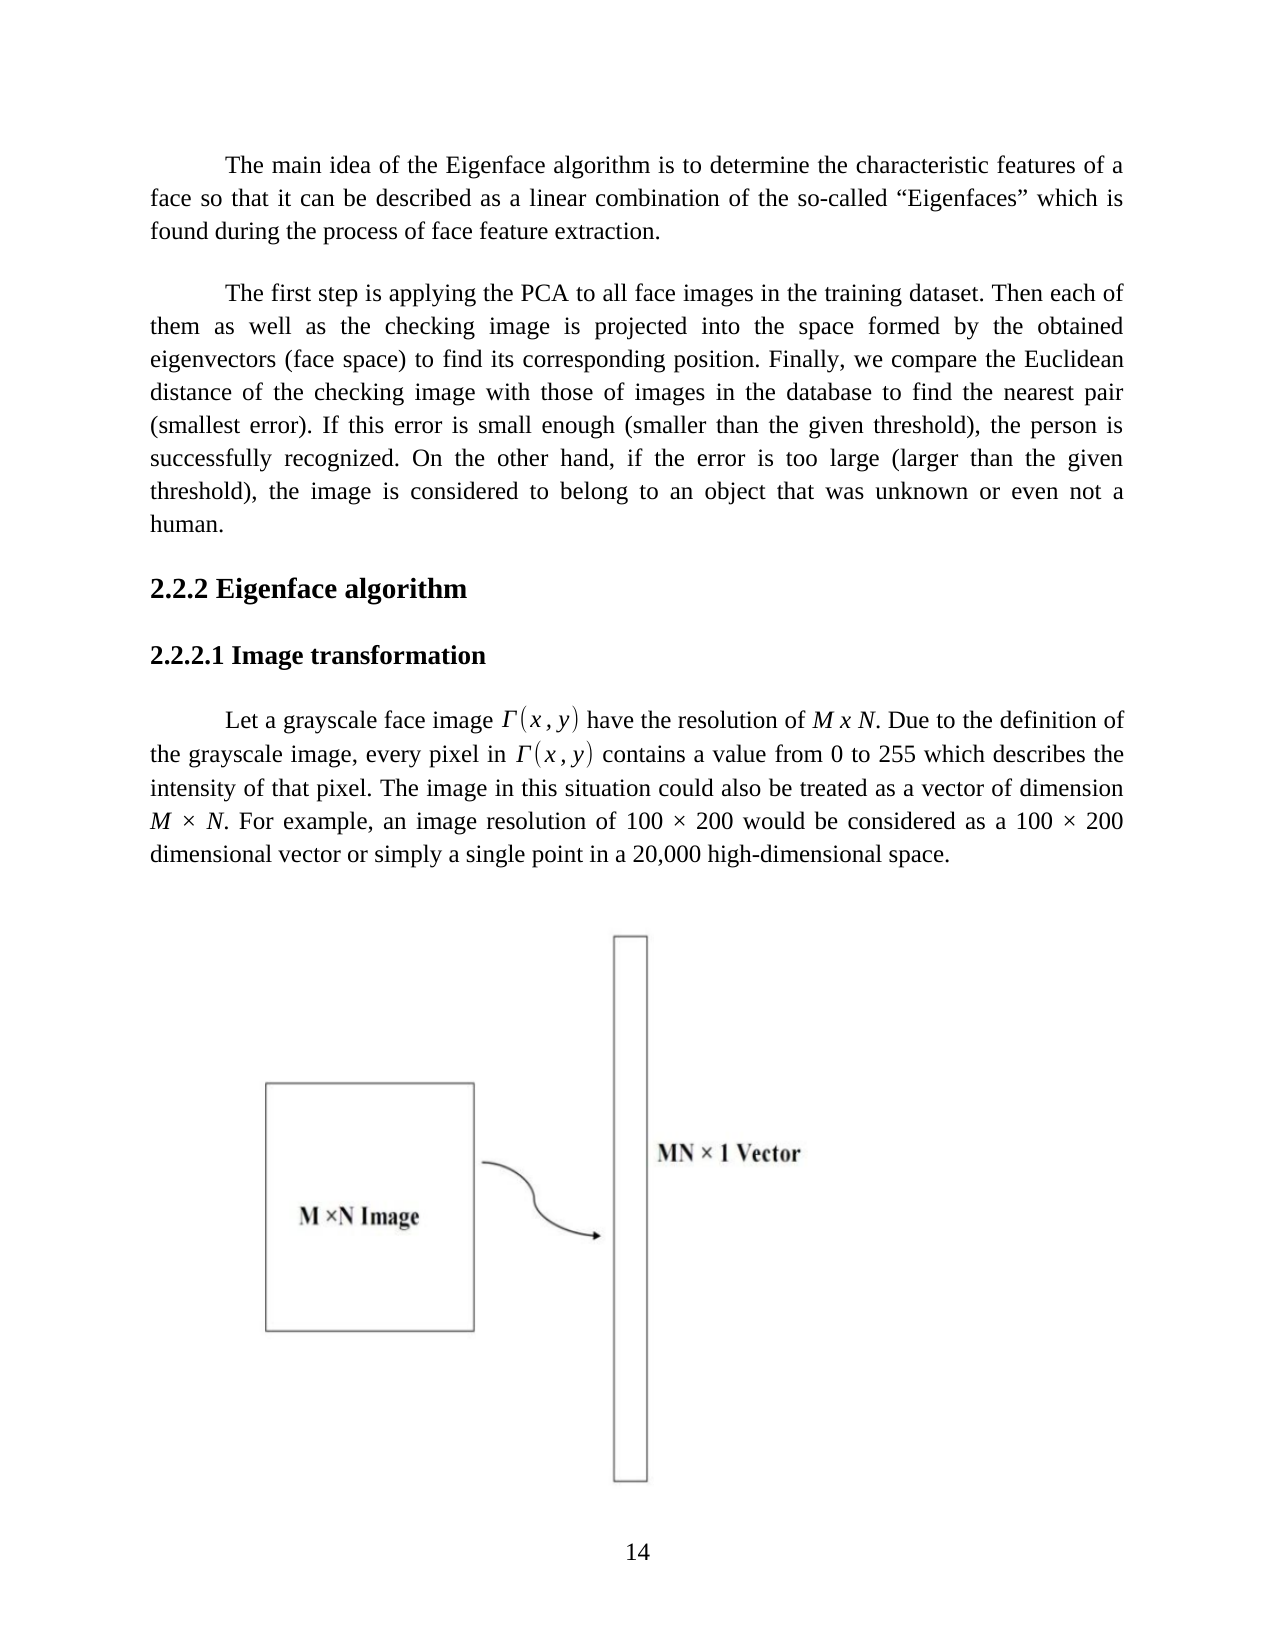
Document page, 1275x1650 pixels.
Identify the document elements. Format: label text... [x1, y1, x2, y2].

subtitle 2.2.2.1 Image transformation [150, 639, 1125, 670]
text The main idea of the Eigenface algorithm is to determine the characteristic features of a face so that it can be described as a linear combination of the so-called “Eigenfaces” which is found during the process of face feature extraction. [150, 150, 1125, 245]
picture [223, 901, 1052, 1492]
subtitle 2.2.2 Eigenface algorithm [150, 572, 1125, 605]
text Let a grayscale face image have the resolution of M x N. Due to the definition of the grayscale image, every pixel in contains a value from 0 to 255 which describes the intensity of that pixel. The image in this situation could also be treated as a vector of dimension M × N. For example, an image resolution of 100 × 200 would be considered as a 100 × 200 dimensional vector or simply a single point in a 20,000 high-dimensional space. [150, 704, 1125, 867]
text The first step is applying the PCA to all face images in the training dataset. Then each of them as well as the checking image is projected into the space formed by the obtained eigenvectors (face space) to find its corresponding position. Finally, we compare the Euclidean distance of the checking image with those of images in the database to find the nearest pair (smallest error). If this error is small enough (smaller than the given threshold), the person is successfully recognized. On the other hand, if the error is too large (larger than the given threshold), the image is considered to belong to an object that was unknown or even not a human. [150, 278, 1125, 538]
